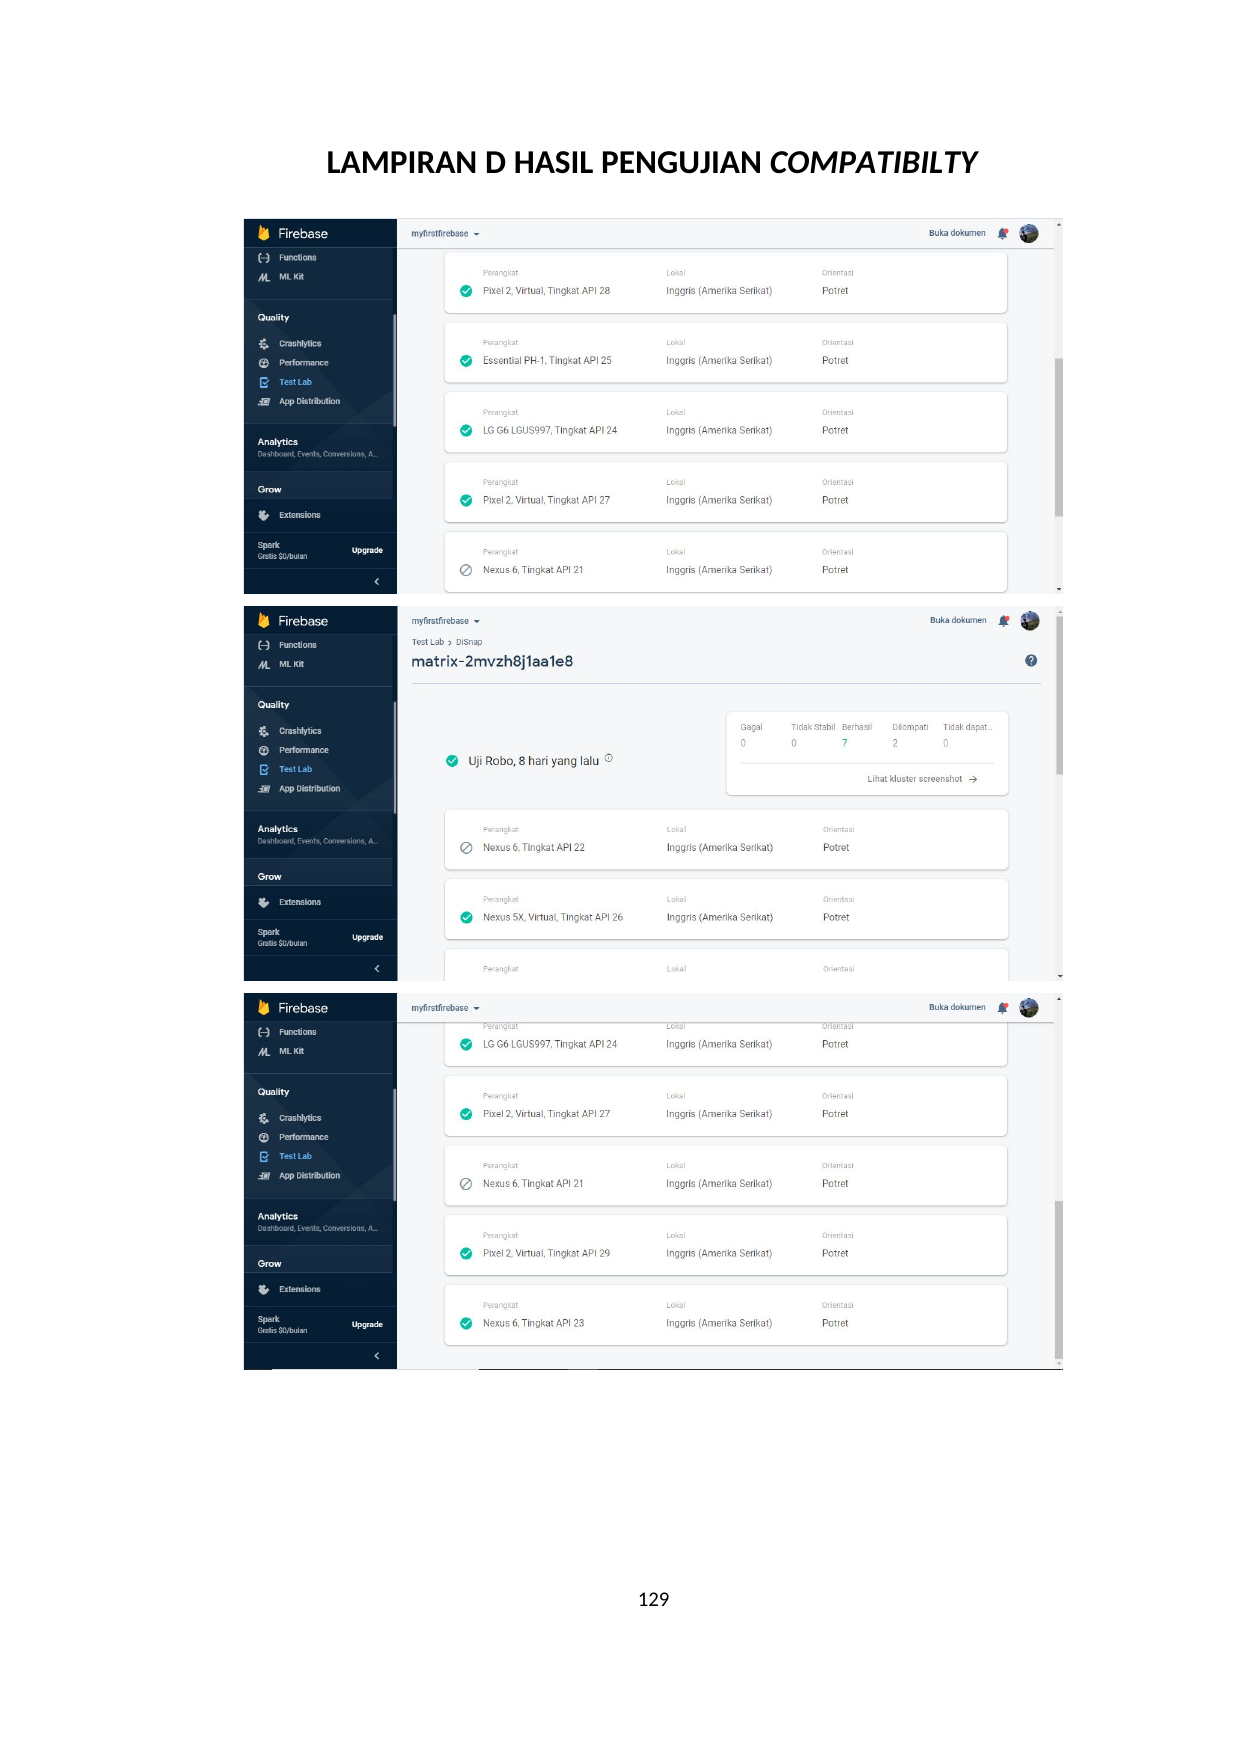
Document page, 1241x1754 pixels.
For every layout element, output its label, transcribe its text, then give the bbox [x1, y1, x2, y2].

picture [243, 218, 1063, 594]
picture [243, 993, 1063, 1370]
picture [243, 606, 1063, 981]
subtitle LAMPIRAN D HASIL PENGUJIAN COMPATIBILTY [244, 141, 1063, 181]
